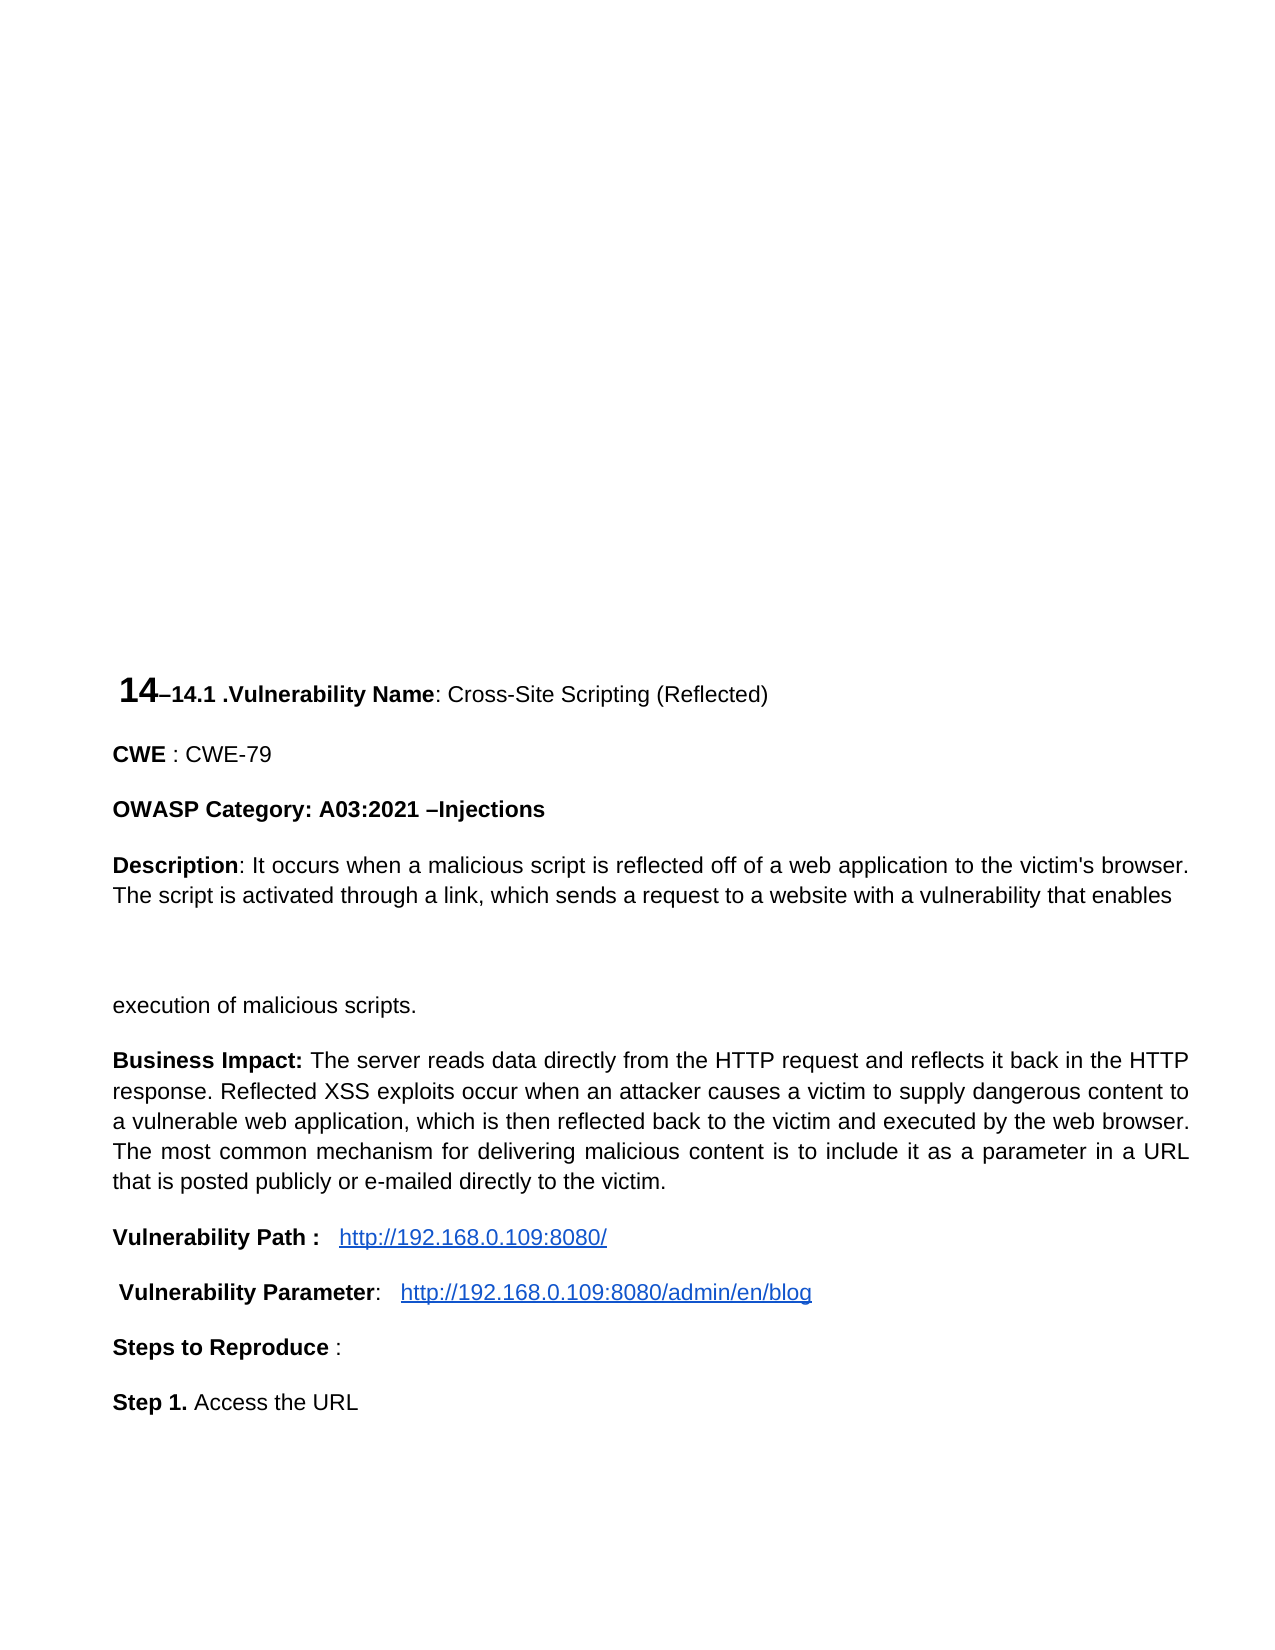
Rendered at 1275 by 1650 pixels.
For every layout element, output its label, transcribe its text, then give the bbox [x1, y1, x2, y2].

text OWASP Category: A03:2021 –Injections [112, 796, 1191, 823]
text 14–14.1 .Vulnerability Name: Cross-Site Scripting (Reflected) [112, 669, 1191, 710]
text Steps to Reproduce : [112, 1334, 1191, 1360]
text Vulnerability Path : http://192.168.0.109:8080/ [112, 1223, 1191, 1250]
text Description: It occurs when a malicious script is reflected off of a web application to the victim's browser. The script is activated through a link, which sends a request to a website with a vulnerability that enables [112, 852, 1191, 908]
text Business Impact: The server reads data directly from the HTTP request and reflects it back in the HTTP response. Reflected XSS exploits occur when an attacker causes a victim to supply dangerous content to a vulnerable web application, which is then reflected back to the victim and executed by the web browser. The most common mechanism for delivering malicious content is to include it as a parameter in a URL that is posted publicly or e-mailed directly to the victim. [112, 1047, 1191, 1194]
text CWE : CWE-79 [112, 741, 1191, 767]
text Step 1. Access the URL [112, 1389, 1191, 1415]
text execution of malicious scripts. [112, 992, 1191, 1018]
text Vulnerability Parameter: http://192.168.0.109:8080/admin/en/blog [112, 1279, 1191, 1305]
